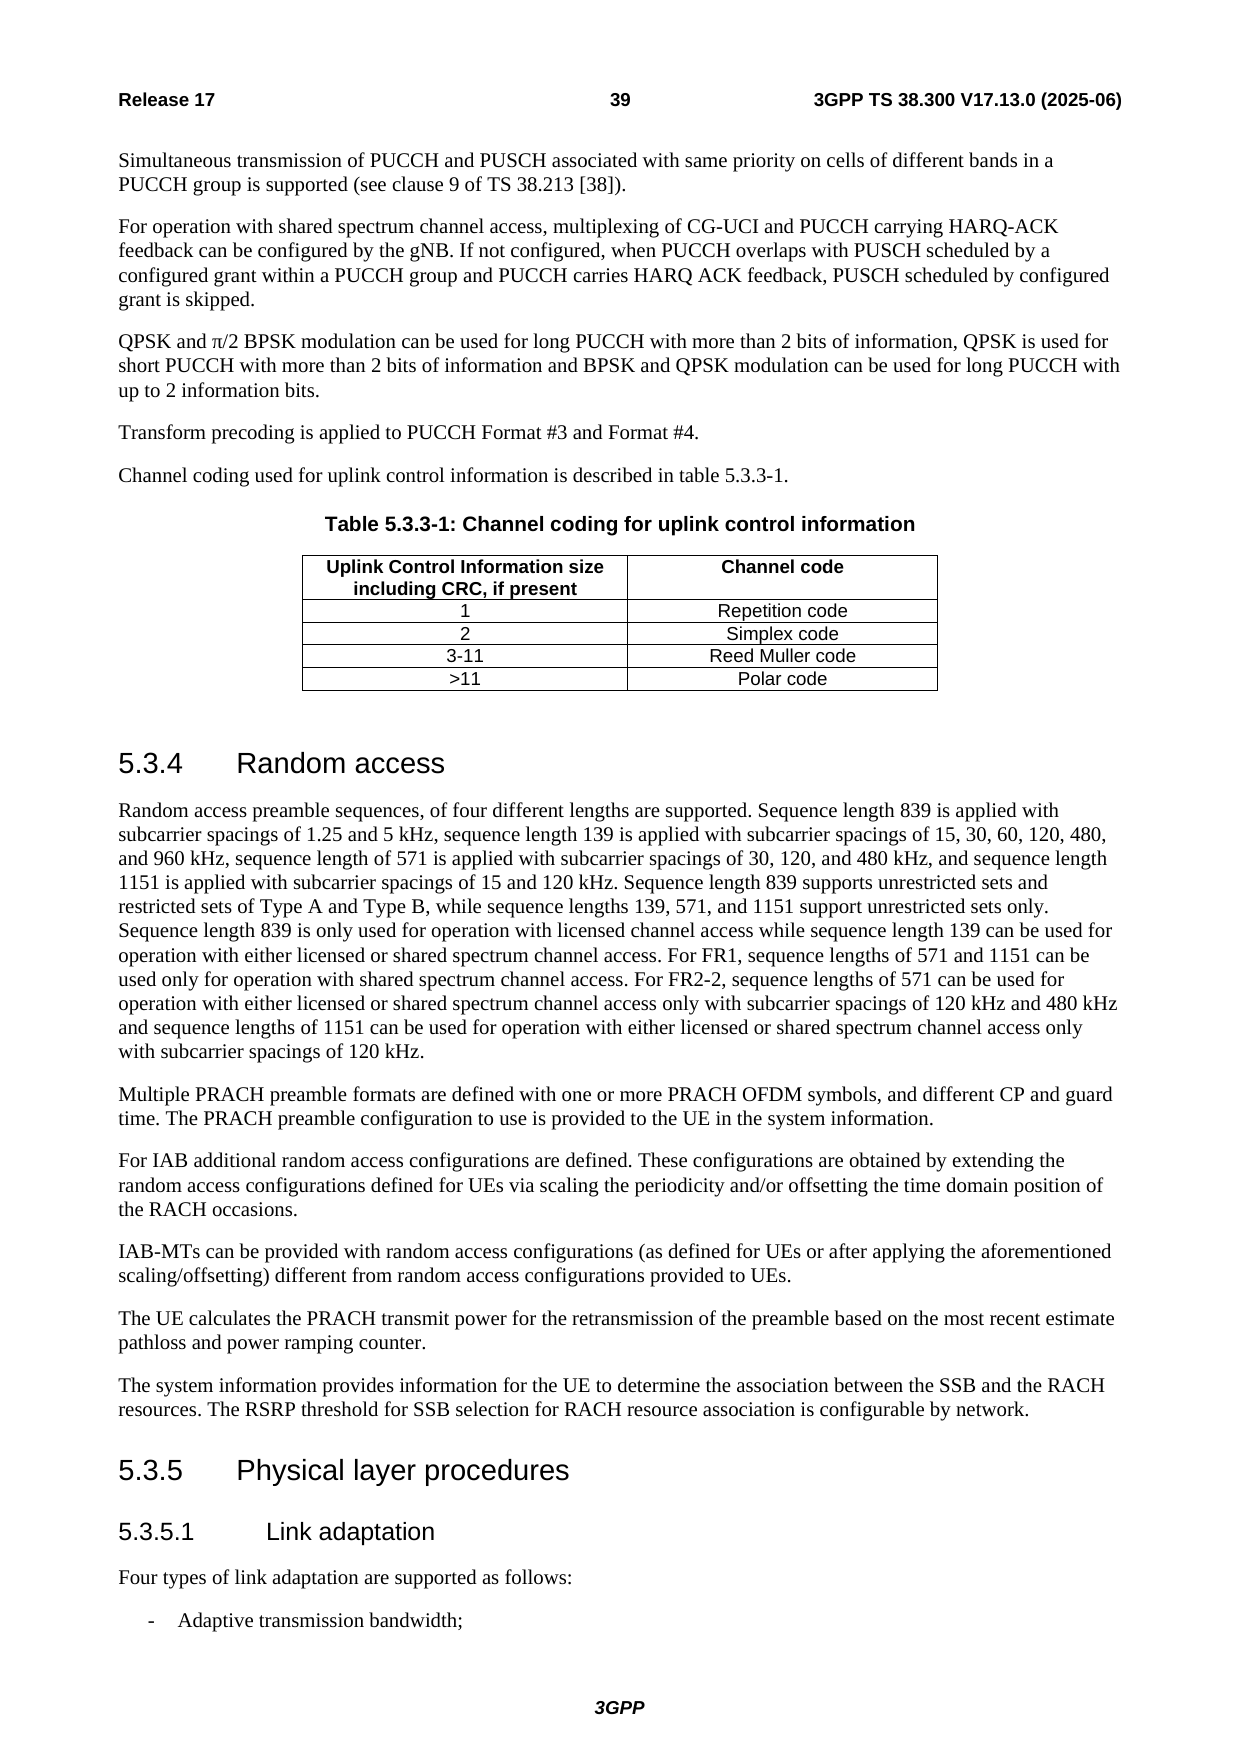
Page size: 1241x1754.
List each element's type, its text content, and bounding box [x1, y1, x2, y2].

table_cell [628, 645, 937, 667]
subtitle 5.3.5.1 Link adaptation [118, 1517, 1122, 1546]
text Random access preamble sequences, of four different lengths are supported. Sequence length 839 is applied with subcarrier spacings of 1.25 and 5 kHz, sequence length 139 is applied with subcarrier spacings of 15, 30, 60, 120, 480, and 960 kHz, sequence length of 571 is applied with subcarrier spacings of 30, 120, and 480 kHz, and sequence length 1151 is applied with subcarrier spacings of 15 and 120 kHz. Sequence length 839 supports unrestricted sets and restricted sets of Type A and Type B, while sequence lengths 139, 571, and 1151 support unrestricted sets only. Sequence length 839 is only used for operation with licensed channel access while sequence length 139 can be used for operation with either licensed or shared spectrum channel access. For FR1, sequence lengths of 571 and 1151 can be used only for operation with shared spectrum channel access. For FR2-2, sequence lengths of 571 can be used for operation with either licensed or shared spectrum channel access only with subcarrier spacings of 120 kHz and 480 kHz and sequence lengths of 1151 can be used for operation with either licensed or shared spectrum channel access only with subcarrier spacings of 120 kHz. [118, 798, 1122, 1063]
text Transform precoding is applied to PUCCH Format #3 and Format #4. [118, 420, 1122, 444]
text Four types of link adaptation are supported as follows: [118, 1565, 1122, 1589]
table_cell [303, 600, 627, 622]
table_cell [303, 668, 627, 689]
text Simultaneous transmission of PUCCH and PUSCH associated with same priority on cells of different bands in a PUCCH group is supported (see clause 9 of TS 38.213 [38]). [118, 147, 1122, 196]
text The system information provides information for the UE to determine the association between the SSB and the RACH resources. The RSRP threshold for SSB selection for RACH resource association is configurable by network. [118, 1373, 1122, 1421]
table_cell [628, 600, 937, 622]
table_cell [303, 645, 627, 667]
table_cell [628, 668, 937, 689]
subtitle 5.3.4 Random access [118, 746, 1122, 779]
text Table 5.3.3-1: Channel coding for uplink control information [118, 512, 1122, 536]
subtitle 5.3.5 Physical layer procedures [118, 1452, 1122, 1486]
text Channel coding used for uplink control information is described in table 5.3.3-1. [118, 463, 1122, 487]
text - Adaptive transmission bandwidth; [148, 1608, 1122, 1632]
text QPSK and π/2 BPSK modulation can be used for long PUCCH with more than 2 bits of information, QPSK is used for short PUCCH with more than 2 bits of information and BPSK and QPSK modulation can be used for long PUCCH with up to 2 information bits. [118, 329, 1122, 402]
text The UE calculates the PRACH transmit power for the retransmission of the preamble based on the most recent estimate pathloss and power ramping counter. [118, 1306, 1122, 1354]
text For operation with shared spectrum channel access, multiplexing of CG-UCI and PUCCH carrying HARQ-ACK feedback can be configured by the gNB. If not configured, when PUCCH overlaps with PUSCH scheduled by a configured grant within a PUCCH group and PUCCH carries HARQ ACK feedback, PUSCH scheduled by configured grant is skipped. [118, 214, 1122, 311]
text IAB-MTs can be provided with random access configurations (as defined for UEs or after applying the aforementioned scaling/offsetting) different from random access configurations provided to UEs. [118, 1239, 1122, 1287]
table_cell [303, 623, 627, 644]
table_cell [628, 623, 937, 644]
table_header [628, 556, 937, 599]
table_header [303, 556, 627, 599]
text For IAB additional random access configurations are defined. These configurations are obtained by extending the random access configurations defined for UEs via scaling the periodicity and/or offsetting the time domain position of the RACH occasions. [118, 1148, 1122, 1221]
text Multiple PRACH preamble formats are defined with one or more PRACH OFDM symbols, and different CP and guard time. The PRACH preamble configuration to use is provided to the UE in the system information. [118, 1082, 1122, 1130]
